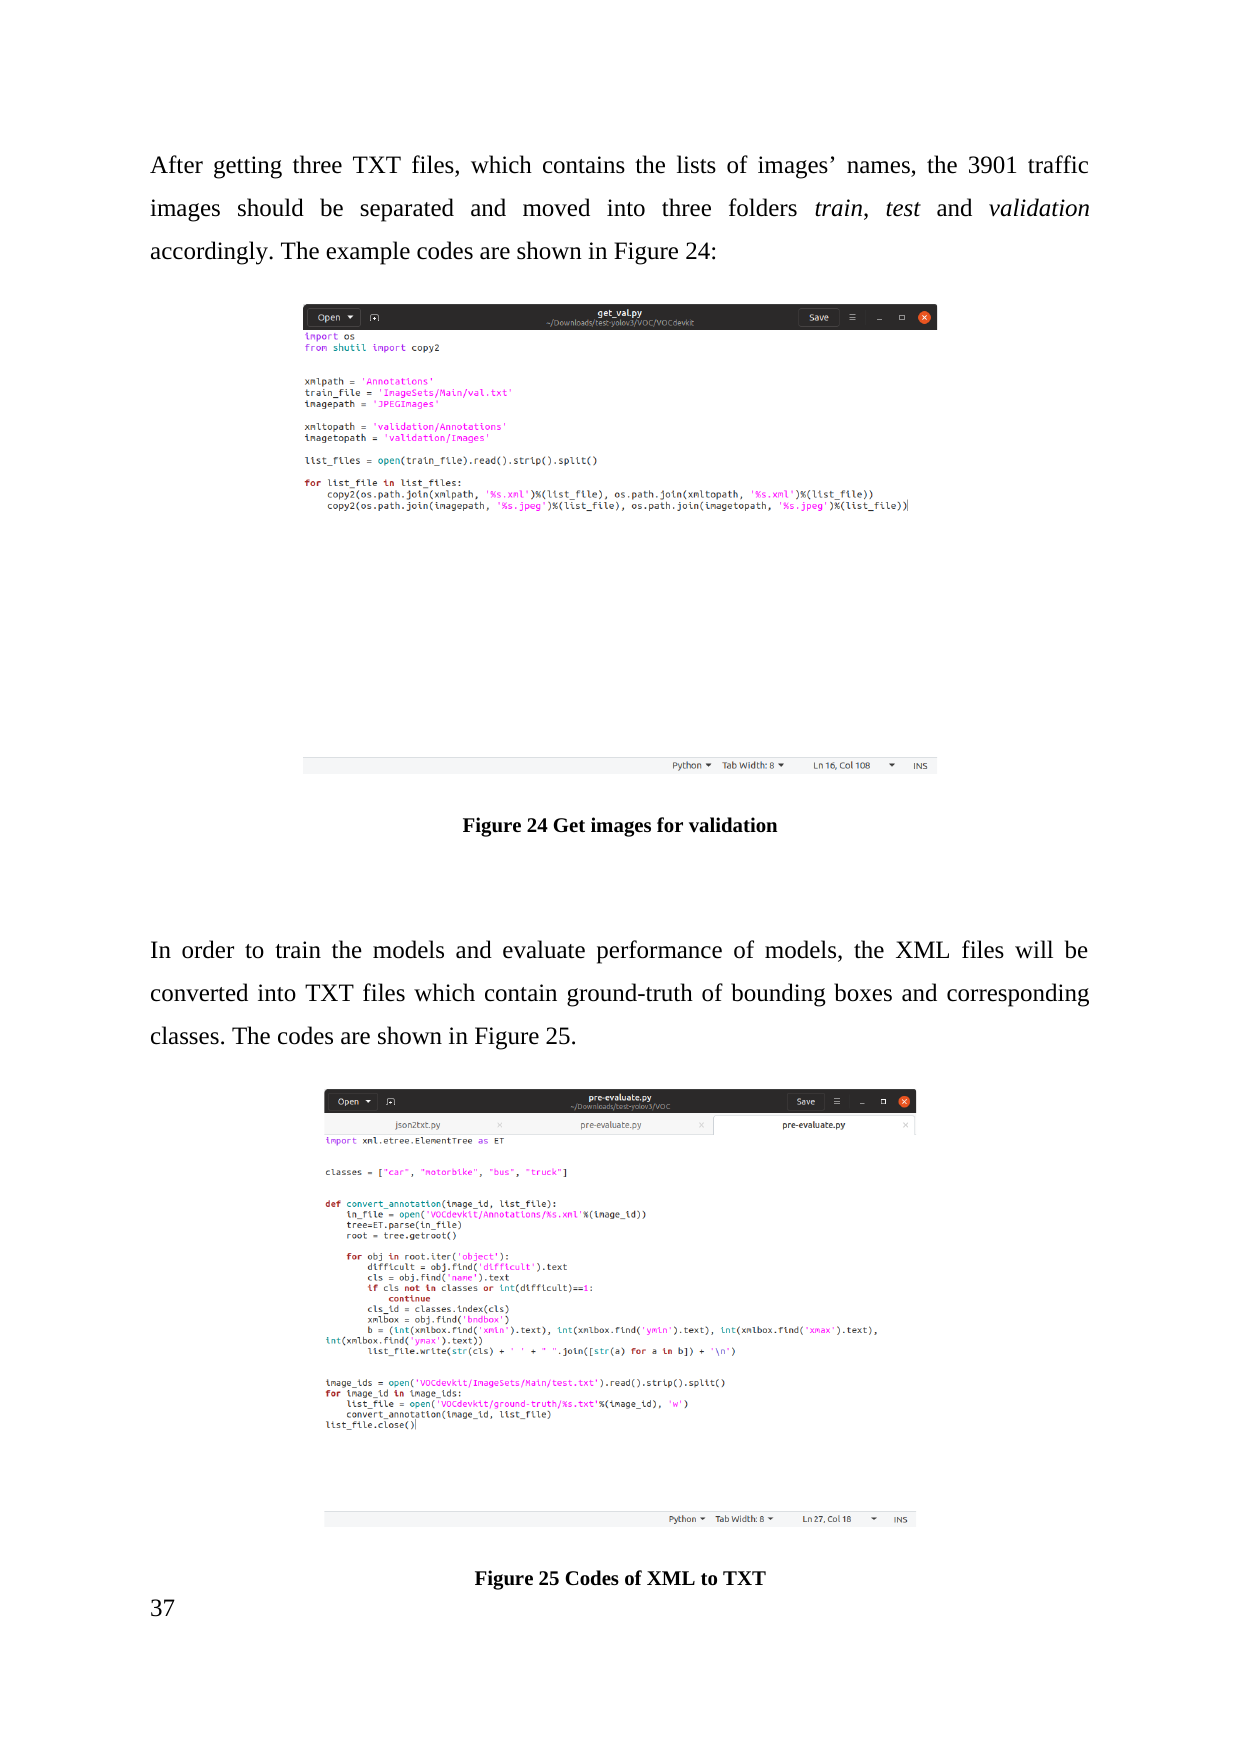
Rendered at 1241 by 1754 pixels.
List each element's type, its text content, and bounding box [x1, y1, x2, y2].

text After getting three TXT files, which contains the lists of images’ names, the 3901 traffic images should be separated and moved into three folders train, test and validation accordingly. The example codes are shown in Figure 24: [150, 150, 1090, 265]
text In order to train the models and evaluate performance of models, the XML files will be converted into TXT files which contain ground-truth of bounding boxes and corresponding classes. The codes are shown in Figure 25. [150, 935, 1090, 1050]
text Figure 24 Get images for validation [150, 813, 1090, 837]
picture [324, 1089, 917, 1527]
text Figure 25 Codes of XML to TXT [150, 1566, 1090, 1590]
picture [303, 304, 938, 774]
